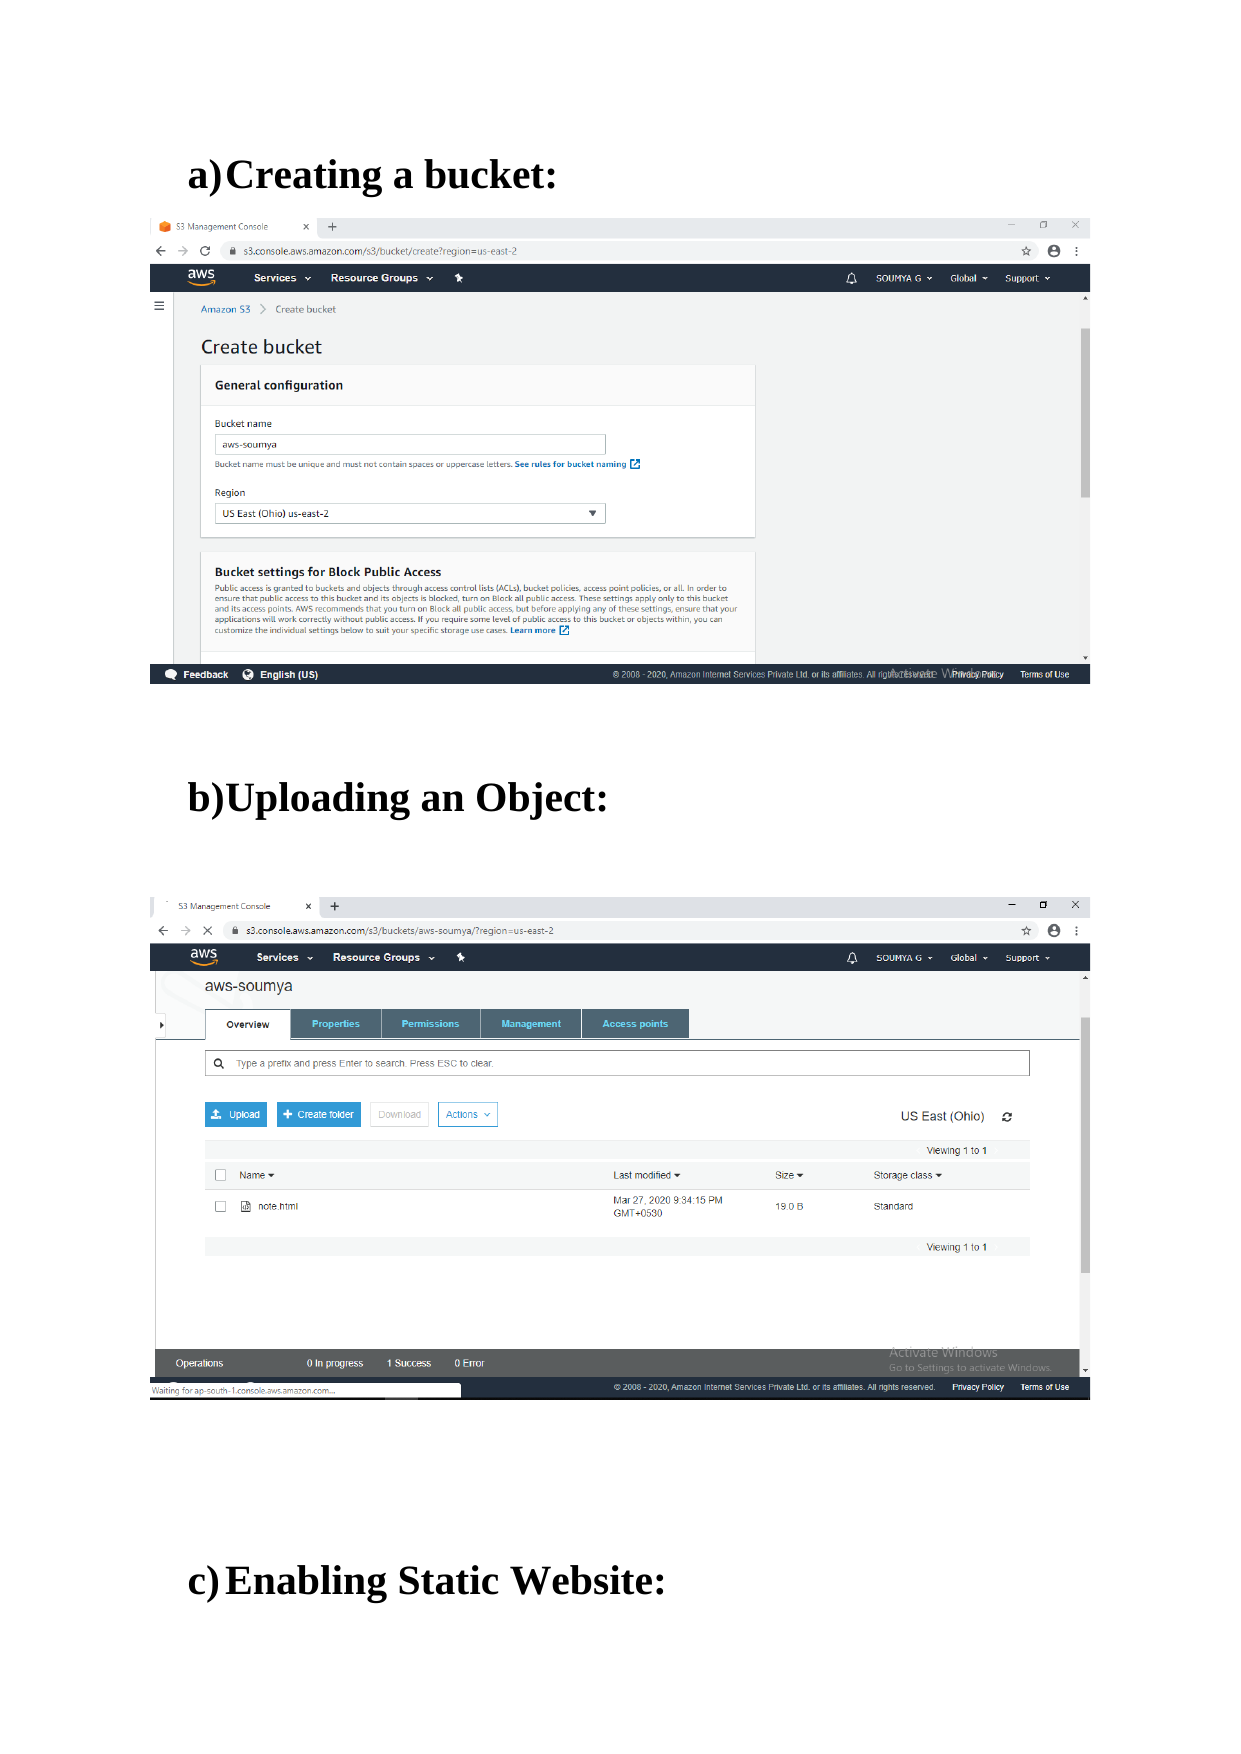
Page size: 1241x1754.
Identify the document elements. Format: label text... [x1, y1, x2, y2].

picture [150, 218, 1091, 684]
list Enabling Static Website: [187, 1555, 1090, 1603]
picture [150, 897, 1091, 1400]
list Uploading an Object: [187, 771, 1090, 822]
list Creating a bucket: [187, 150, 1090, 198]
